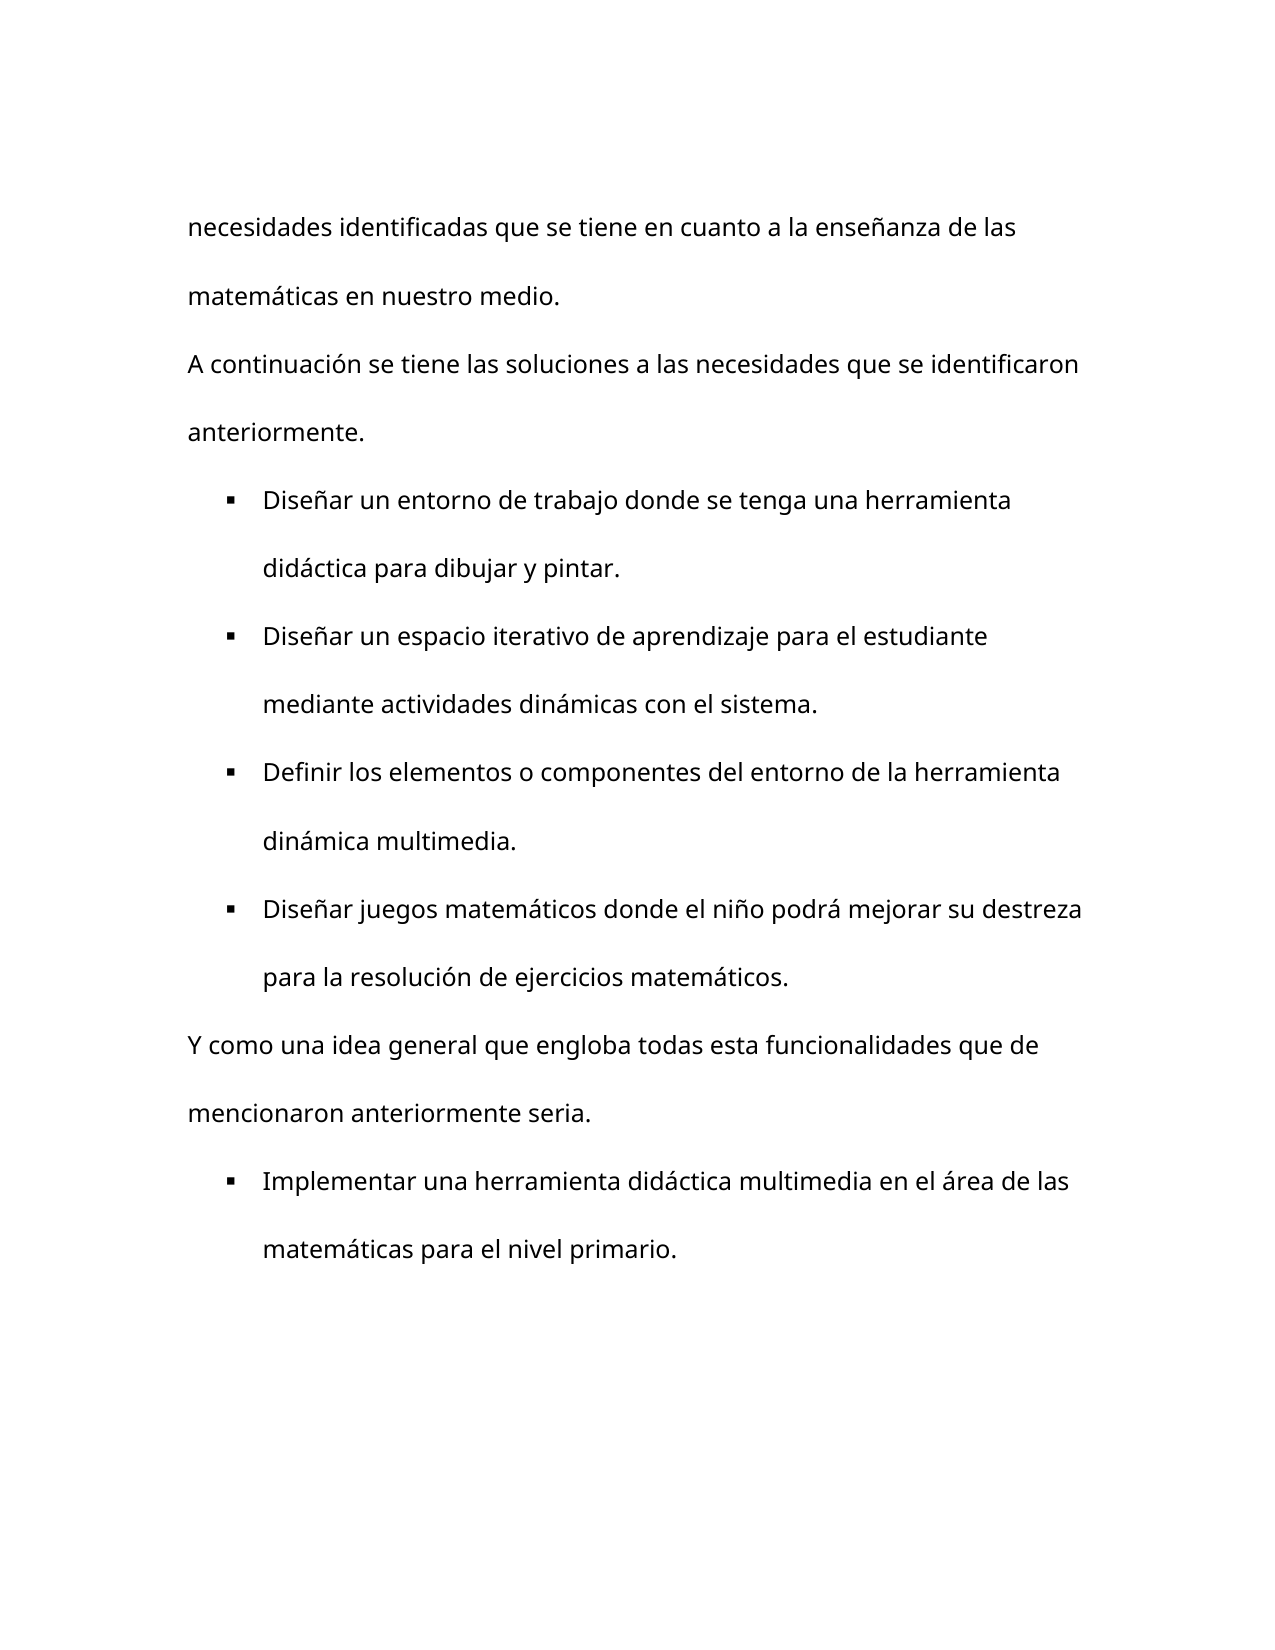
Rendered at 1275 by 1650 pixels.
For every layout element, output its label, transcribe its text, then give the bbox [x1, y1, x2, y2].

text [187, 210, 1087, 312]
list Diseñar juegos matemáticos donde el niño podrá mejorar su destreza para la resolución de ejercicios matemáticos. [225, 891, 1087, 993]
list Implementar una herramienta didáctica multimedia en el área de las matemáticas para el nivel primario. [225, 1164, 1087, 1266]
text A continuación se tiene las soluciones a las necesidades que se identificaron anteriormente. [187, 346, 1087, 448]
list Diseñar un espacio iterativo de aprendizaje para el estudiante mediante actividades dinámicas con el sistema. [225, 619, 1087, 721]
list Diseñar un entorno de trabajo donde se tenga una herramienta didáctica para dibujar y pintar. [225, 482, 1087, 585]
list Definir los elementos o componentes del entorno de la herramienta dinámica multimedia. [225, 755, 1087, 857]
text Y como una idea general que engloba todas esta funcionalidades que de mencionaron anteriormente seria. [187, 1027, 1087, 1130]
